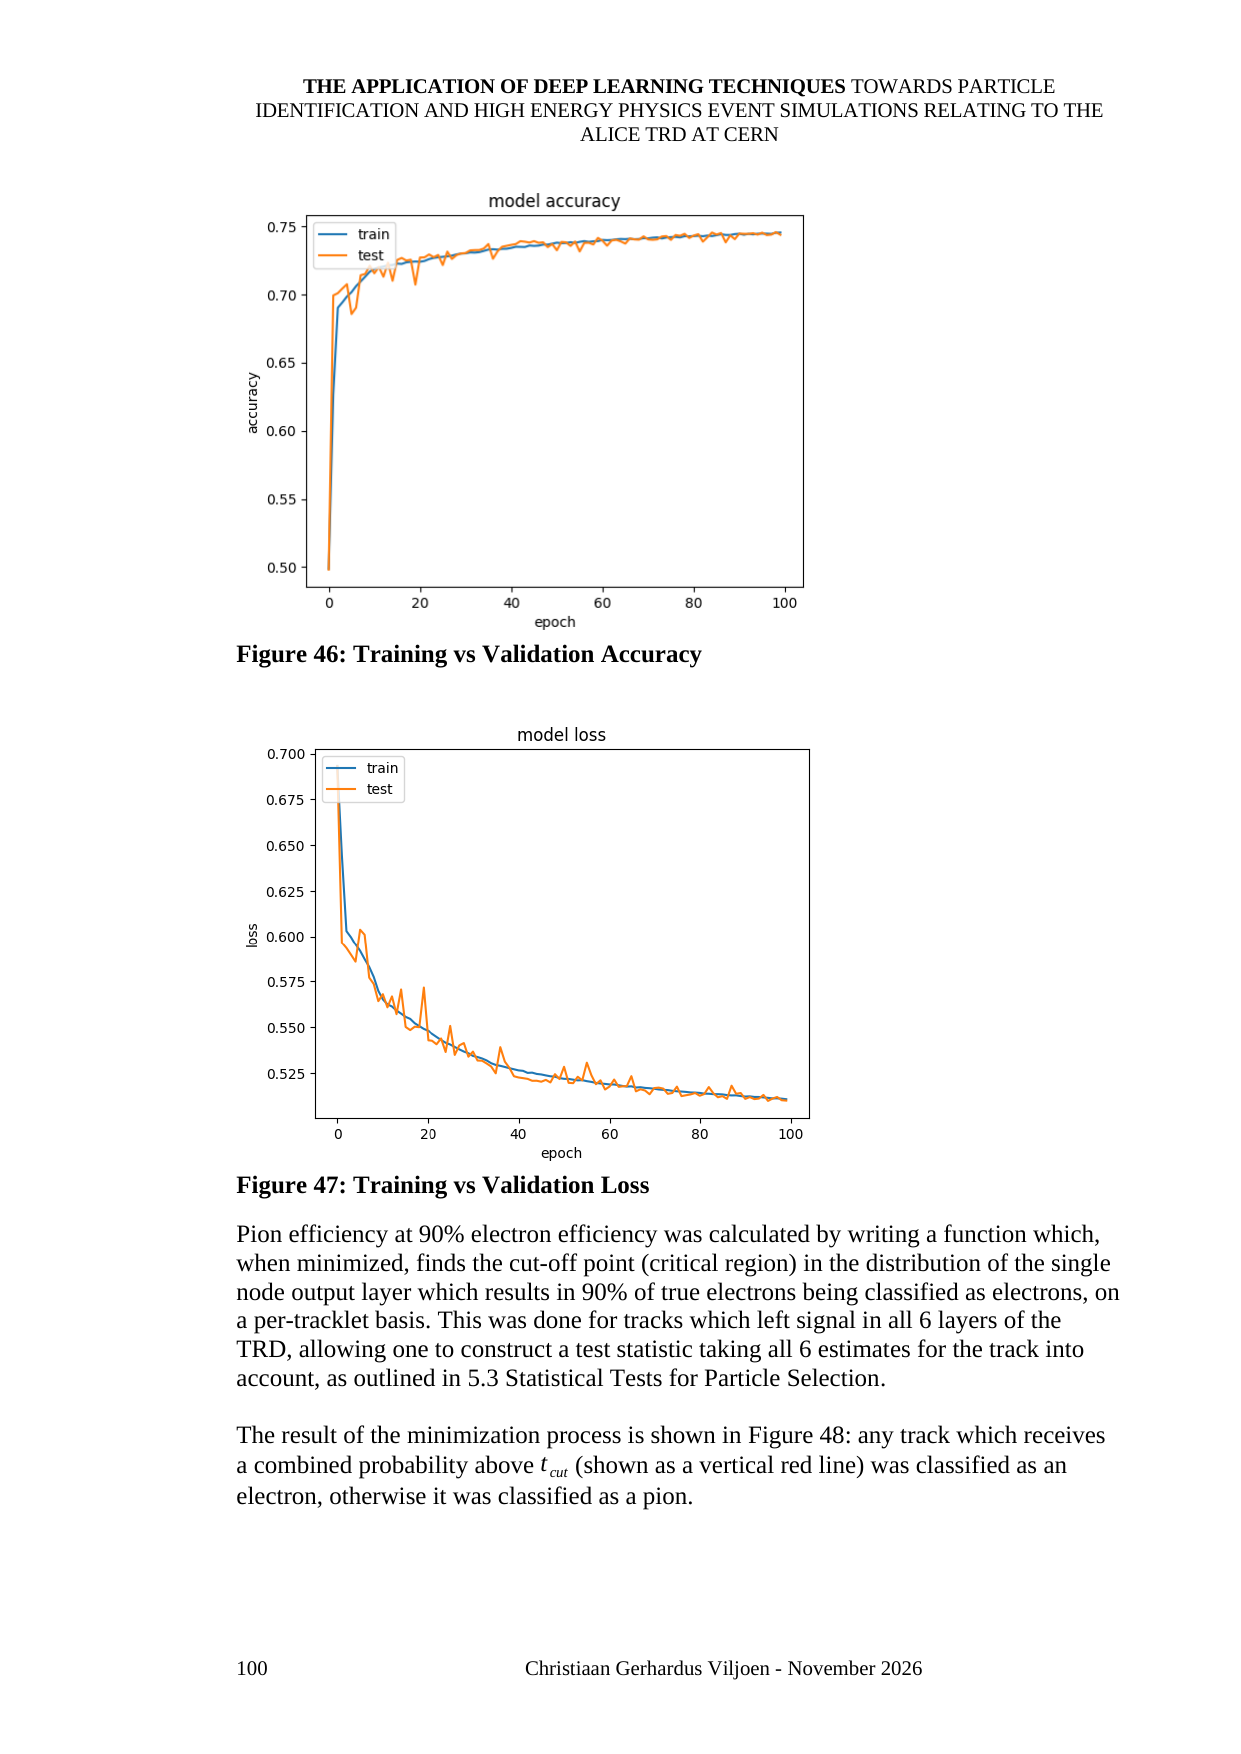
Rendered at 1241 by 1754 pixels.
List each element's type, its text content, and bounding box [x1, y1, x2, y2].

text The result of the minimization process is shown in Figure 48: any track which receives a combined probability above (shown as a vertical red line) was classified as an electron, otherwise it was classified as a pion. [236, 1421, 1122, 1509]
text Pion efficiency at 90% electron efficiency was calculated by writing a function which, when minimized, finds the cut-off point (critical region) in the distribution of the single node output layer which results in 90% of true electrons being classified as electrons, on a per-tracklet basis. This was done for tracks which left signal in all 6 layers of the TRD, allowing one to construct a test statistic taking all 6 estimates for the track into account, as outlined in 5.3 Statistical Tests for Particle Selection. [236, 1219, 1122, 1392]
text Figure 47: Training vs Validation Loss [236, 1170, 1122, 1198]
text Figure 46: Training vs Validation Accuracy [236, 639, 1122, 668]
picture [236, 717, 821, 1170]
picture [236, 183, 816, 640]
